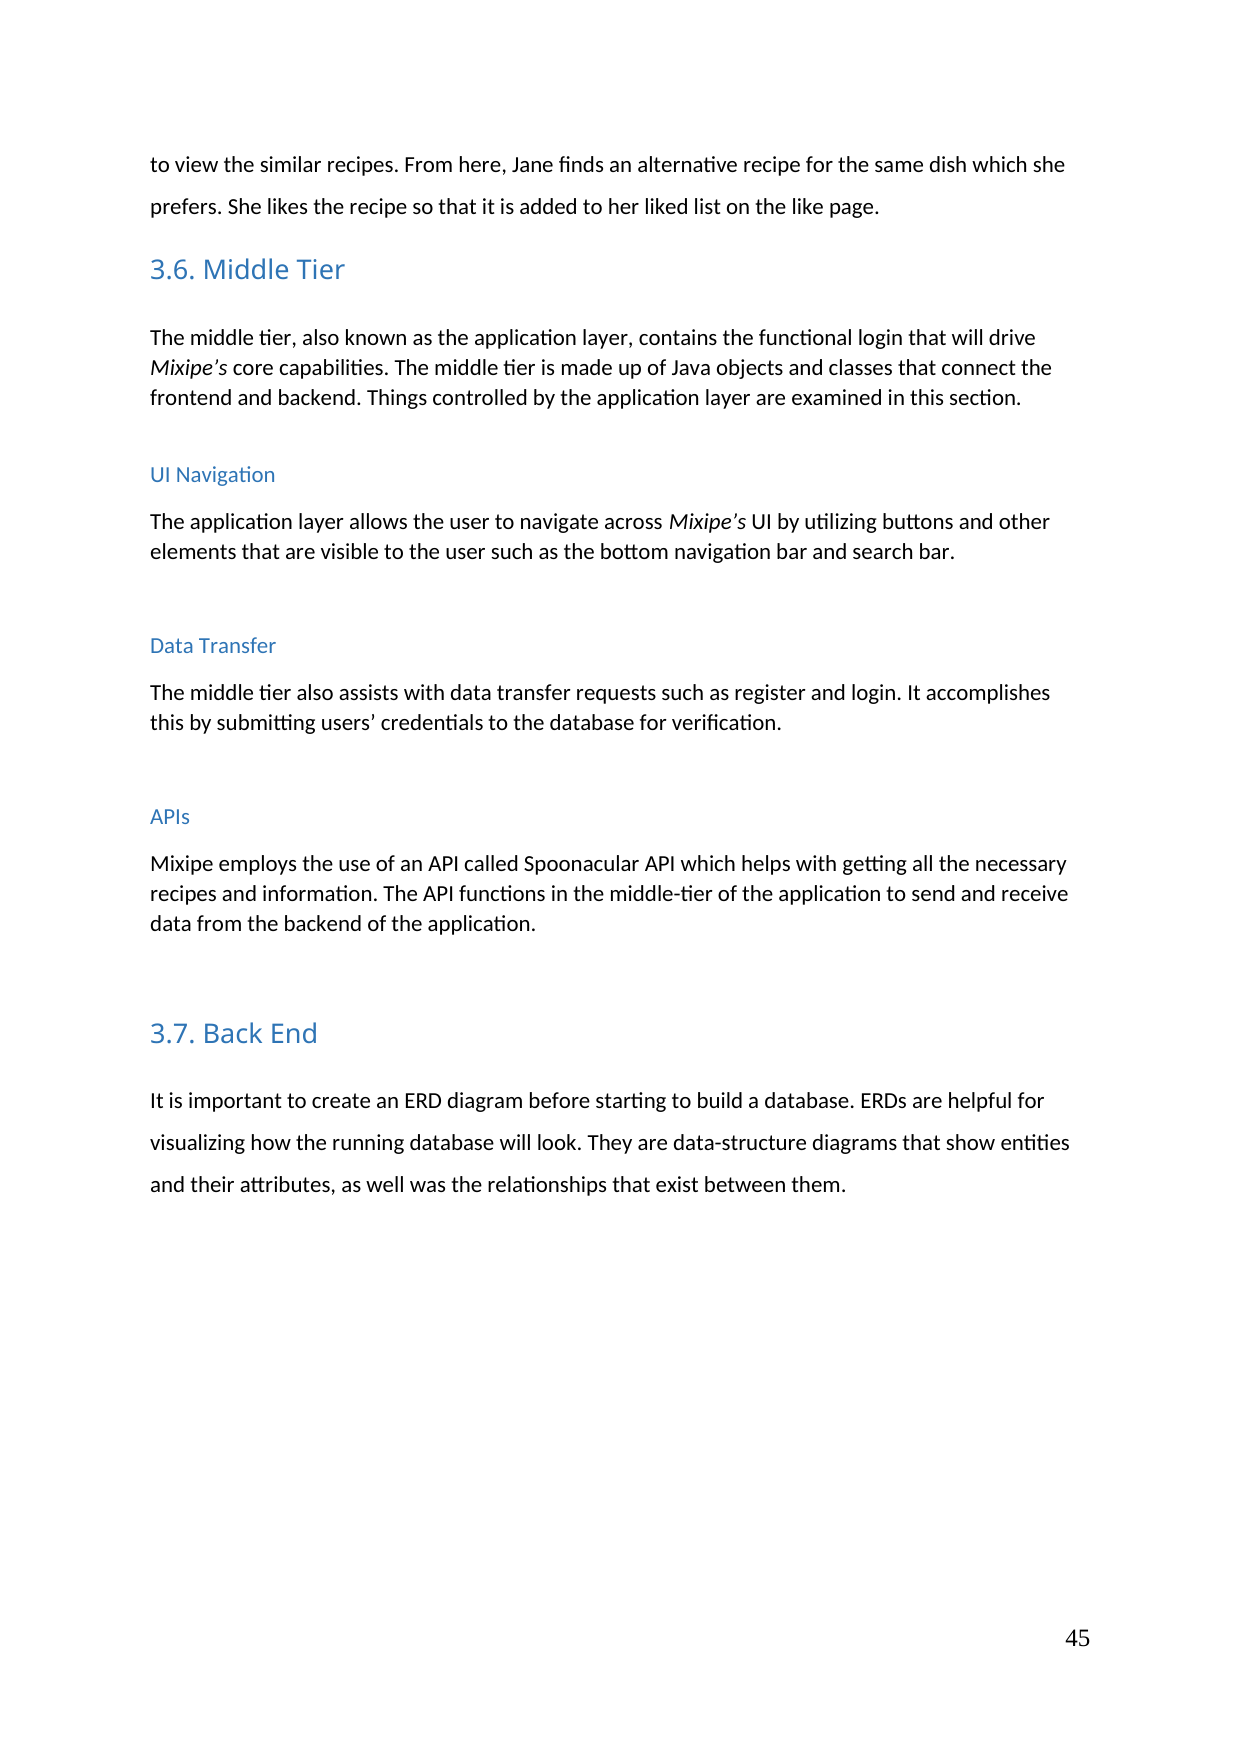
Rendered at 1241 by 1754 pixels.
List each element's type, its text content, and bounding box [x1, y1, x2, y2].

subtitle 3.6. Middle Tier [150, 251, 1090, 287]
subtitle 3.7. Back End [150, 1014, 1090, 1051]
text UI Navigation [150, 430, 1090, 488]
text The middle tier also assists with data transfer requests such as register and login. It accomplishes this by submitting users’ credentials to the database for verification. [150, 678, 1090, 736]
text It is important to create an ERD diagram before starting to build a database. ERDs are helpful for visualizing how the running database will look. They are data-structure diagrams that show entities and their attributes, as well was the relationships that exist between them. [150, 1087, 1090, 1198]
text APIs [150, 802, 1090, 830]
text The middle tier, also known as the application layer, contains the functional login that will drive Mixipe’s core capabilities. The middle tier is made up of Java objects and classes that connect the frontend and backend. Things controlled by the application layer are examined in this section. [150, 323, 1090, 411]
text Mixipe employs the use of an API called Spoonacular API which helps with getting all the necessary recipes and information. The API functions in the middle-tier of the application to send and receive data from the backend of the application. [150, 849, 1090, 937]
text Data Transfer [150, 631, 1090, 659]
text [150, 150, 1090, 220]
text The application layer allows the user to navigate across Mixipe’s UI by utilizing buttons and other elements that are visible to the user such as the bottom navigation bar and search bar. [150, 507, 1090, 565]
